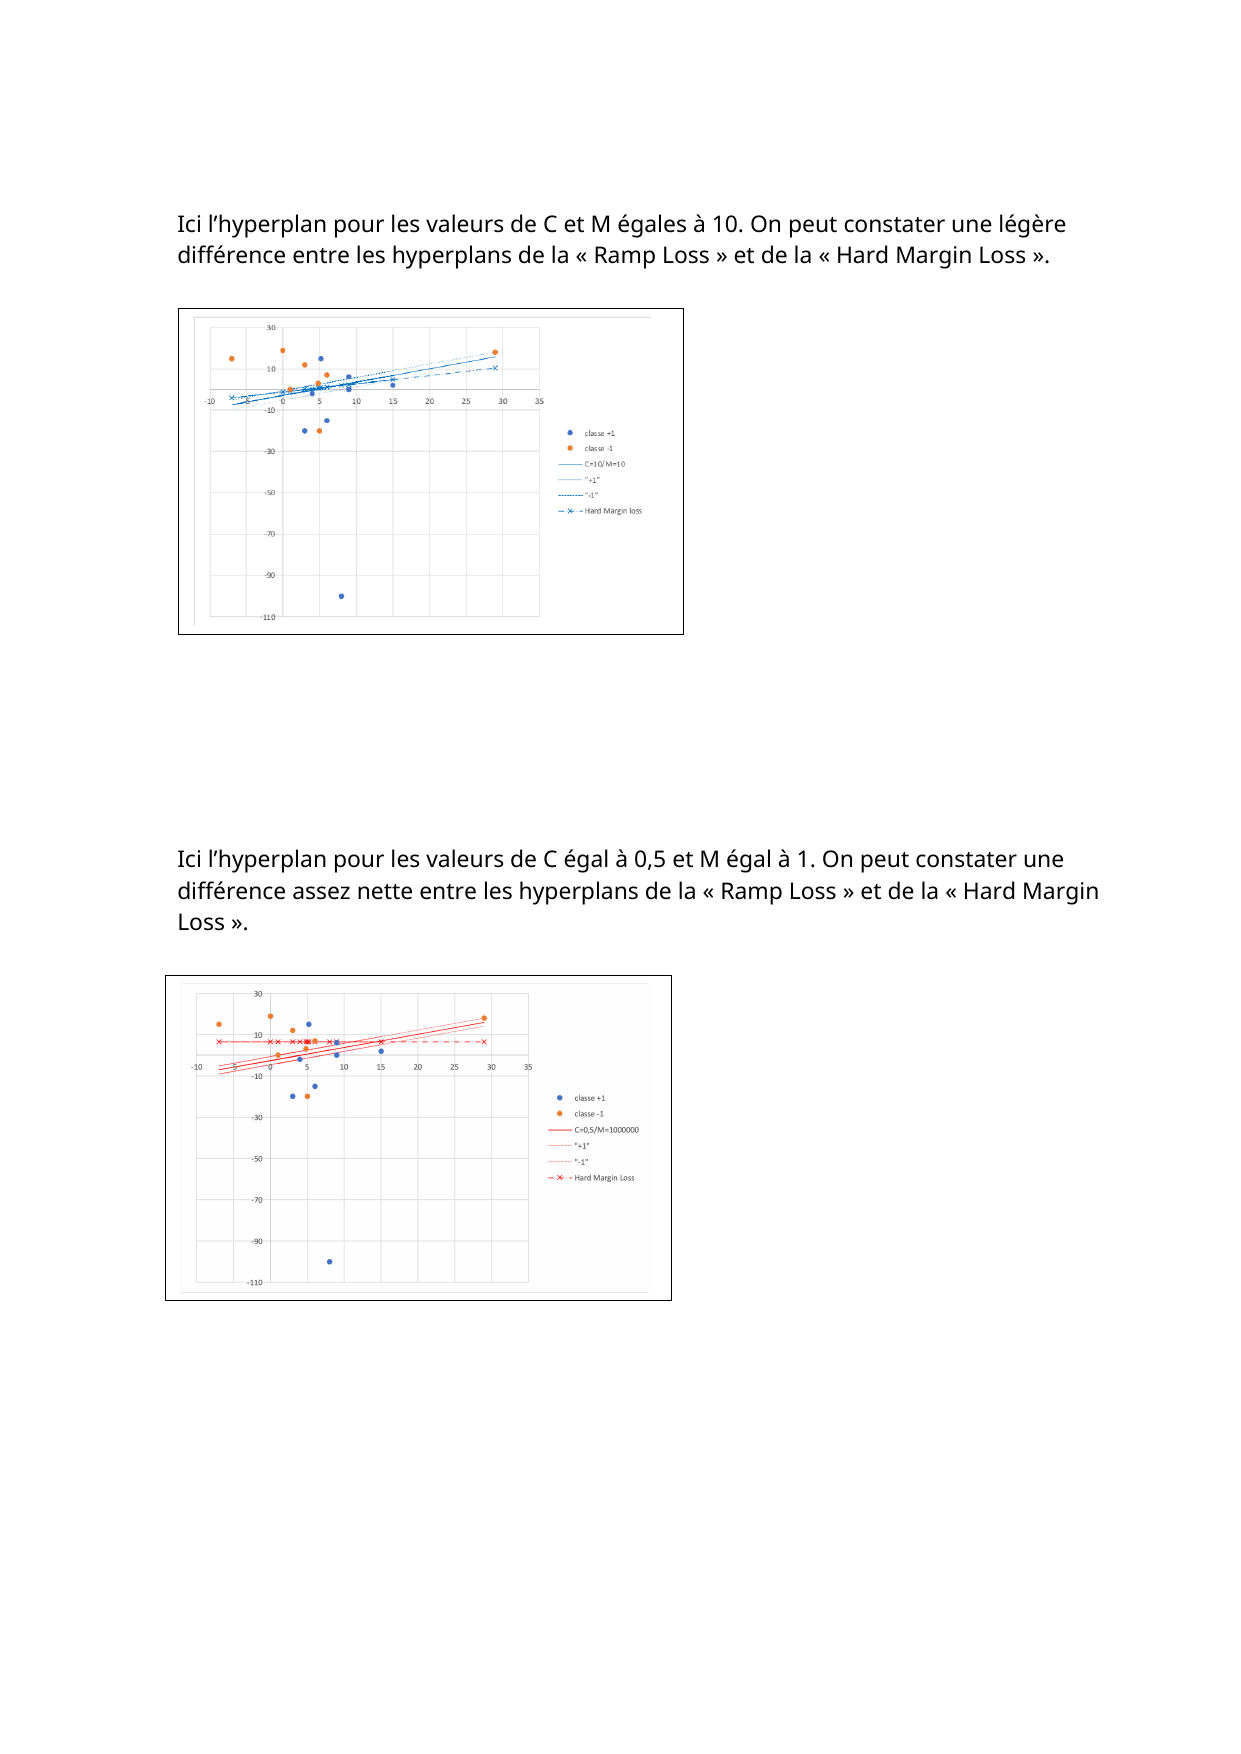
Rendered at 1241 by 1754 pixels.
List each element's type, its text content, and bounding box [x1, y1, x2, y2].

text Ici l’hyperplan pour les valeurs de C égal à 0,5 et M égal à 1. On peut constater une différence assez nette entre les hyperplans de la « Ramp Loss » et de la « Hard Margin Loss ». [177, 843, 1152, 937]
picture [180, 983, 649, 1293]
text Ici l’hyperplan pour les valeurs de C et M égales à 10. On peut constater une légère différence entre les hyperplans de la « Ramp Loss » et de la « Hard Margin Loss ». [177, 208, 1152, 271]
